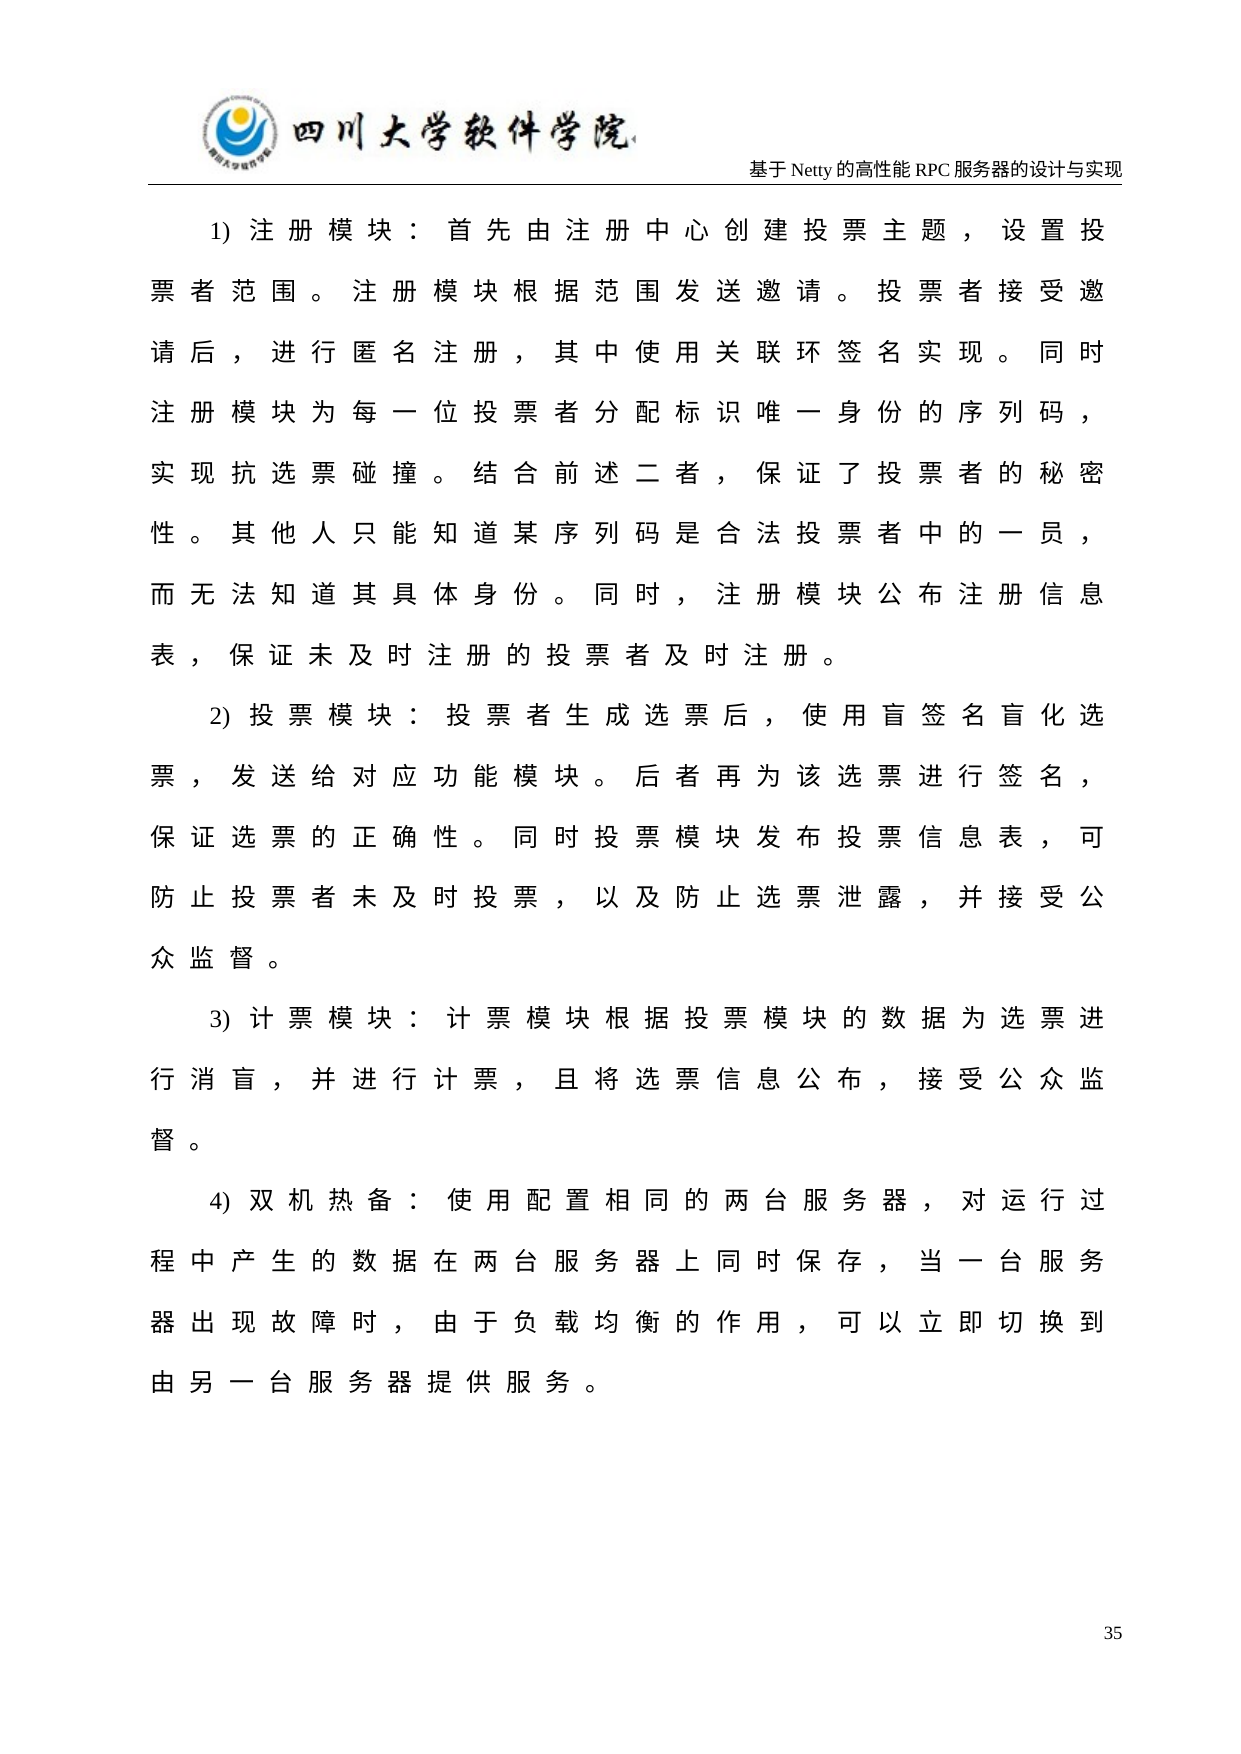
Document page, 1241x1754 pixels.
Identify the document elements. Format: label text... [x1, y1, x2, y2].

list 投票模块：投票者生成选票后，使用盲签名盲化选票，发送给对应功能模块。后者再为该选票进行签名，保证选票的正确性。同时投票模块发布投票信息表，可防止投票者未及时投票，以及防止选票泄露，并接受公众监督。 [150, 683, 1120, 987]
list 注册模块：首先由注册中心创建投票主题，设置投票者范围。注册模块根据范围发送邀请。投票者接受邀请后，进行匿名注册，其中使用关联环签名实现。同时注册模块为每一位投票者分配标识唯一身份的序列码，实现抗选票碰撞。结合前述二者，保证了投票者的秘密性。其他人只能知道某序列码是合法投票者中的一员，而无法知道其具体身份。同时，注册模块公布注册信息表，保证未及时注册的投票者及时注册。 [150, 198, 1120, 683]
list 计票模块：计票模块根据投票模块的数据为选票进行消盲，并进行计票，且将选票信息公布，接受公众监督。 [150, 987, 1120, 1168]
picture [197, 88, 639, 177]
list 双机热备：使用配置相同的两台服务器，对运行过程中产生的数据在两台服务器上同时保存，当一台服务器出现故障时，由于负载均衡的作用，可以立即切换到由另一台服务器提供服务。 [150, 1168, 1120, 1411]
